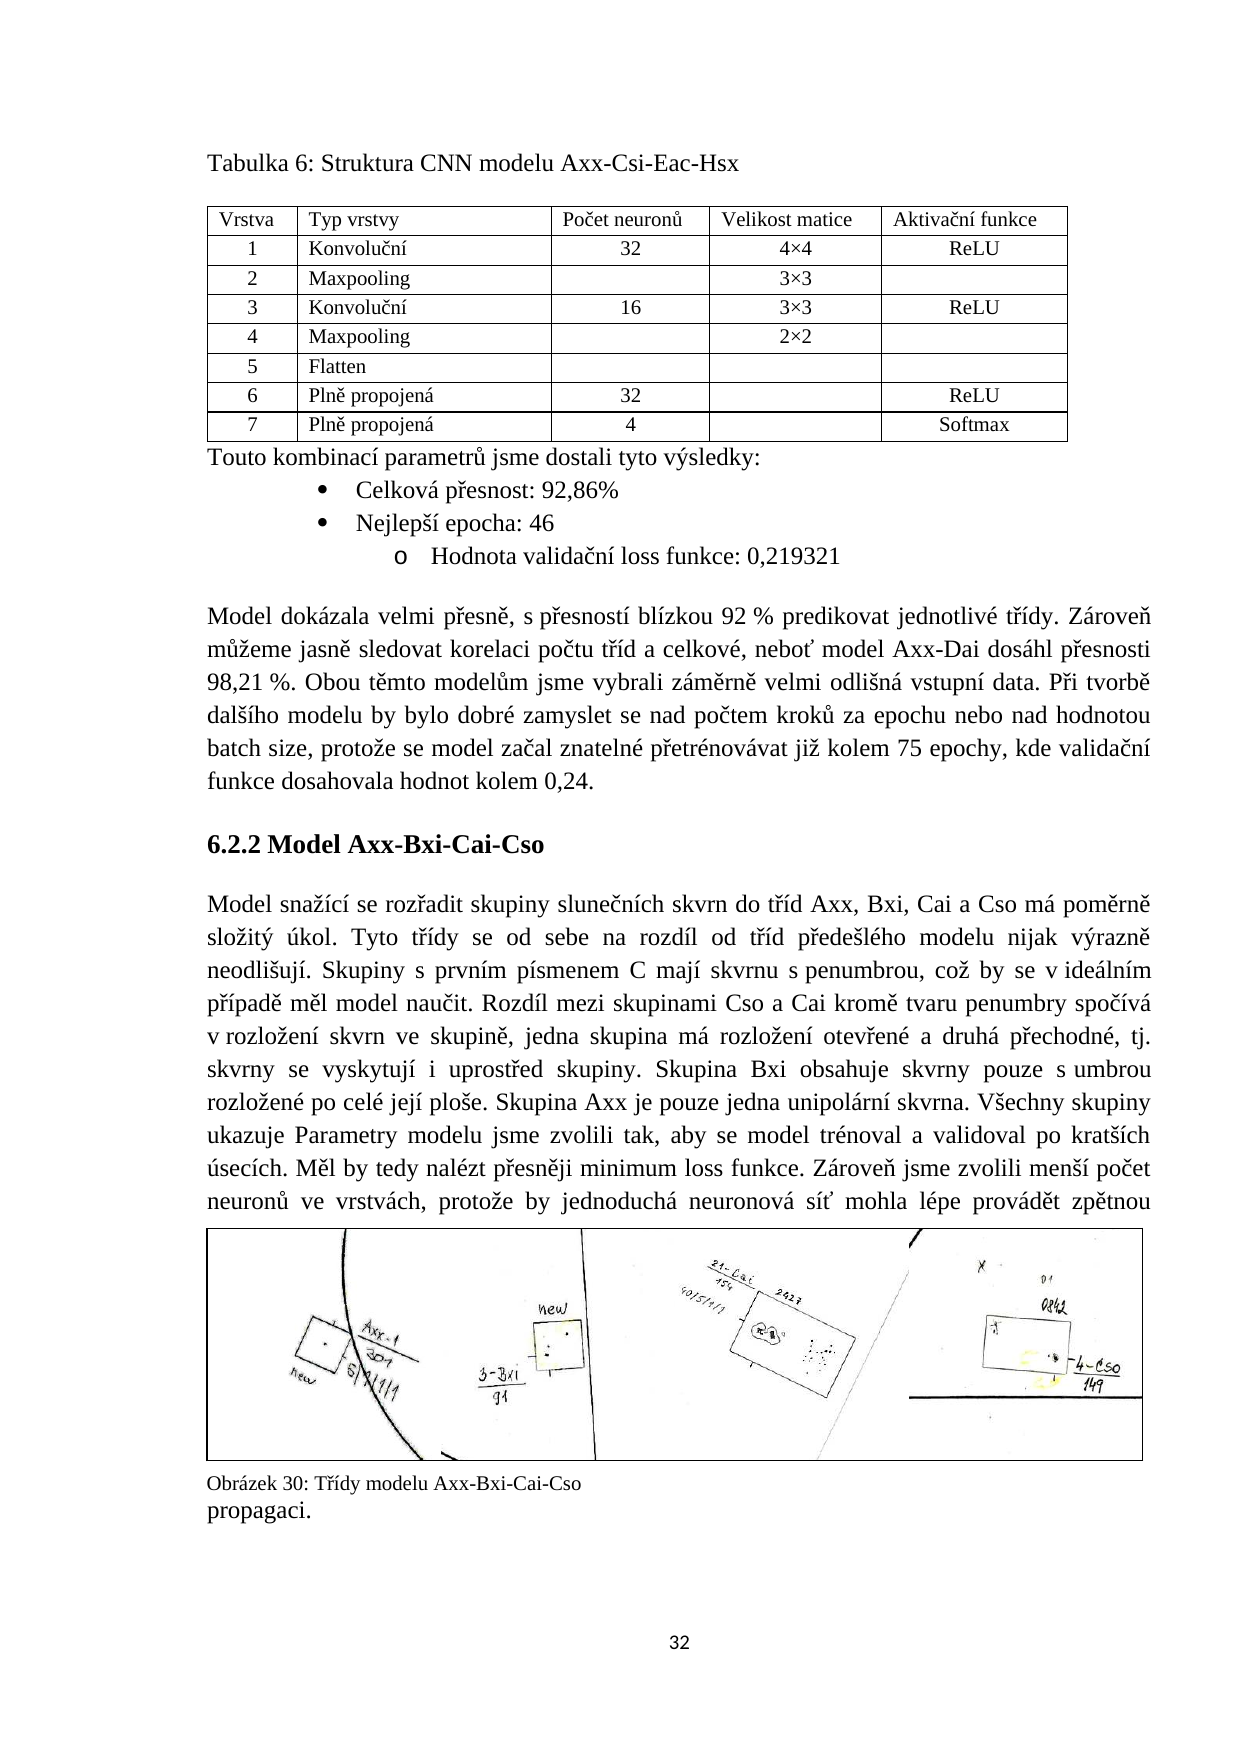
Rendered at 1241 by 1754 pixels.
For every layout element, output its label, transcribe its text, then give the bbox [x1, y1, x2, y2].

table_cell Konvoluční [298, 295, 551, 323]
table_header Počet neuronů [552, 207, 709, 235]
table_cell ReLU [882, 236, 1067, 264]
picture [208, 1229, 1142, 1460]
table_cell 4 [552, 413, 709, 441]
table_cell 5 [208, 354, 297, 382]
table_cell Maxpooling [298, 266, 551, 294]
table_cell 2 [208, 266, 297, 294]
table_cell 3 [208, 295, 297, 323]
table_cell 4×4 [710, 236, 881, 264]
list Hodnota validační loss funkce: 0,219321 [393, 541, 1152, 572]
table_cell 1 [208, 236, 297, 264]
table_cell [882, 266, 1067, 294]
table_cell 32 [552, 383, 709, 411]
table_cell 7 [208, 413, 297, 441]
table_cell 6 [208, 383, 297, 411]
list Celková přesnost: 92,86% [318, 475, 1152, 503]
table_cell ReLU [882, 383, 1067, 411]
table_cell [710, 413, 881, 441]
table_cell Flatten [298, 354, 551, 382]
table_cell 32 [552, 236, 709, 264]
table_cell Softmax [882, 413, 1067, 441]
list Touto kombinací parametrů jsme dostali tyto výsledky: [207, 442, 1152, 471]
table_cell [882, 354, 1067, 382]
list Nejlepší epocha: 46 [318, 508, 1152, 537]
table_cell Plně propojená [298, 413, 551, 441]
table_cell Konvoluční [298, 236, 551, 264]
table_cell Plně propojená [298, 383, 551, 411]
subtitle Model Axx-Bxi-Cai-Cso [207, 828, 1152, 860]
table_cell 3×3 [710, 295, 881, 323]
table_cell [710, 383, 881, 411]
table_header Typ vrstvy [298, 207, 551, 235]
table_header Vrstva [208, 207, 297, 235]
table_cell 16 [552, 295, 709, 323]
table_header Aktivační funkce [882, 207, 1067, 235]
table_cell [882, 324, 1067, 353]
text Model dokázala velmi přesně, s přesností blízkou 92 % predikovat jednotlivé třídy. Zároveň můžeme jasně sledovat korelaci počtu tříd a celkové, neboť model Axx-Dai dosáhl přesnosti 98,21 %. Obou těmto modelům jsme vybrali záměrně velmi odlišná vstupní data. Při tvorbě dalšího modelu by bylo dobré zamyslet se nad počtem kroků za epochu nebo nad hodnotou batch size, protože se model začal znatelné přetrénovávat již kolem 75 epochy, kde validační funkce dosahovala hodnot kolem 0,24. [207, 601, 1152, 795]
table_cell 3×3 [710, 266, 881, 294]
table_cell 2×2 [710, 324, 881, 353]
table_cell ReLU [882, 295, 1067, 323]
table_cell [552, 324, 709, 353]
table_cell [552, 354, 709, 382]
table_cell [710, 354, 881, 382]
table_cell [552, 266, 709, 294]
table_cell Maxpooling [298, 324, 551, 353]
table_header Velikost matice [710, 207, 881, 235]
table_cell 4 [208, 324, 297, 353]
